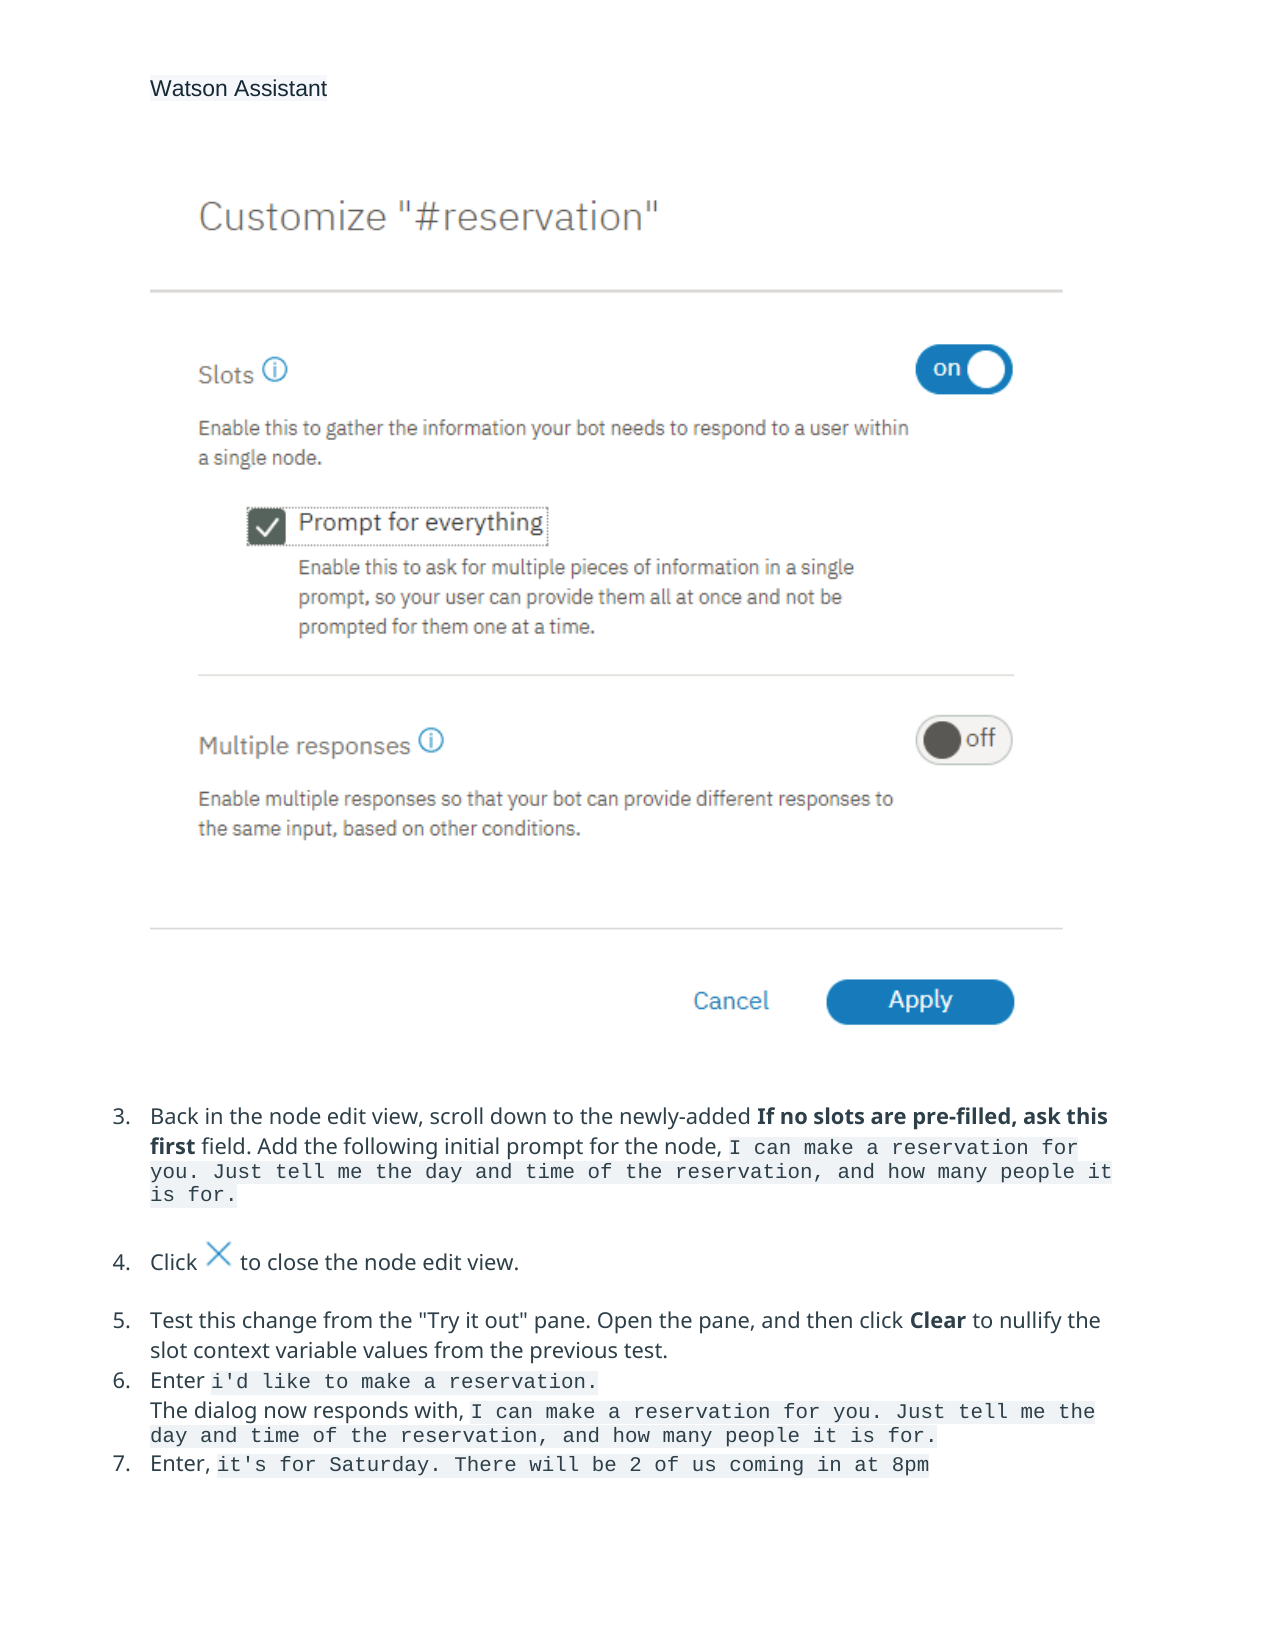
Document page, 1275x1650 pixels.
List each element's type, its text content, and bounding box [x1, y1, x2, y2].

picture [203, 1237, 235, 1270]
picture [150, 150, 1063, 1072]
list Test this change from the "Try it out" pane. Open the pane, and then click Clear to nullify the slot context variable values from the previous test. [112, 1305, 1125, 1365]
text The dialog now responds with, I can make a reservation for you. Just tell me the day and time of the reservation, and how many people it is for. [150, 1395, 1125, 1448]
list Enter i'd like to make a reservation. [112, 1365, 1125, 1395]
list Back in the node edit view, scroll down to the newly-added If no slots are pre-filled, ask this first field. Add the following initial prompt for the node, I can make a reservation for you. Just tell me the day and time of the reservation, and how many people it is for. [112, 1101, 1125, 1208]
list Enter, it's for Saturday. There will be 2 of us coming in at 8pm [112, 1448, 1125, 1478]
list Click to close the node edit view. [112, 1237, 1125, 1276]
